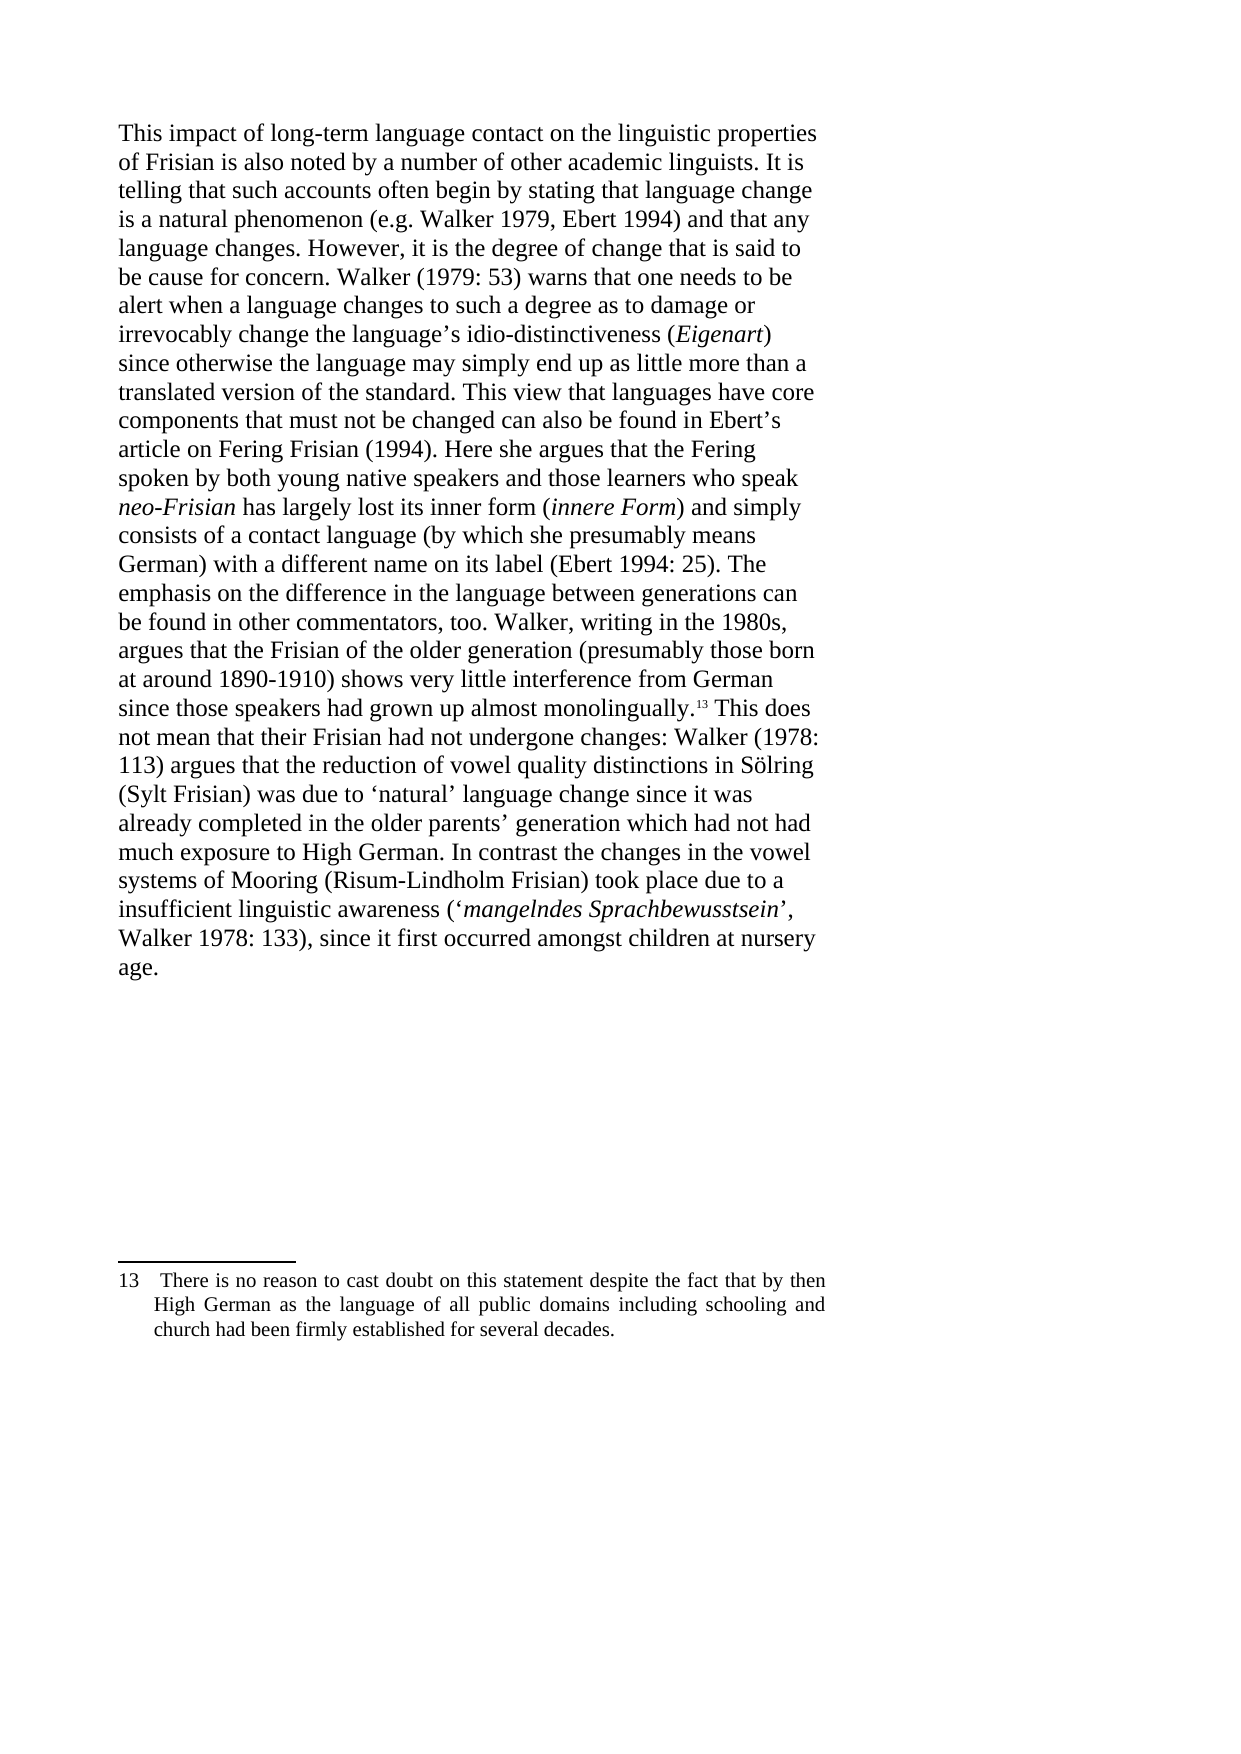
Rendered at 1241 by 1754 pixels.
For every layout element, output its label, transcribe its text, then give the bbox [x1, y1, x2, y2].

text This impact of long-term language contact on the linguistic properties of Frisian is also noted by a number of other academic linguists. It is telling that such accounts often begin by stating that language change is a natural phenomenon (e.g. Walker 1979, Ebert 1994) and that any language changes. However, it is the degree of change that is said to be cause for concern. Walker (1979: 53) warns that one needs to be alert when a language changes to such a degree as to damage or irrevocably change the language’s idio-distinctiveness (Eigenart) since otherwise the language may simply end up as little more than a translated version of the standard. This view that languages have core components that must not be changed can also be found in Ebert’s article on Fering Frisian (1994). Here she argues that the Fering spoken by both young native speakers and those learners who speak neo-Frisian has largely lost its inner form (innere Form) and simply consists of a contact language (by which she presumably means German) with a different name on its label (Ebert 1994: 25). The emphasis on the difference in the language between generations can be found in other commentators, too. Walker, writing in the 1980s, argues that the Frisian of the older generation (presumably those born at around 1890-1910) shows very little interference from German since those speakers had grown up almost monolingually. This does not mean that their Frisian had not undergone changes: Walker (1978: 113) argues that the reduction of vowel quality distinctions in Sölring (Sylt Frisian) was due to ‘natural’ language change since it was already completed in the older parents’ generation which had not had much exposure to High German. In contrast the changes in the vowel systems of Mooring (Risum-Lindholm Frisian) took place due to a insufficient linguistic awareness (‘mangelndes Sprachbewusstsein’, Walker 1978: 133), since it first occurred amongst children at nursery age. [118, 118, 827, 981]
